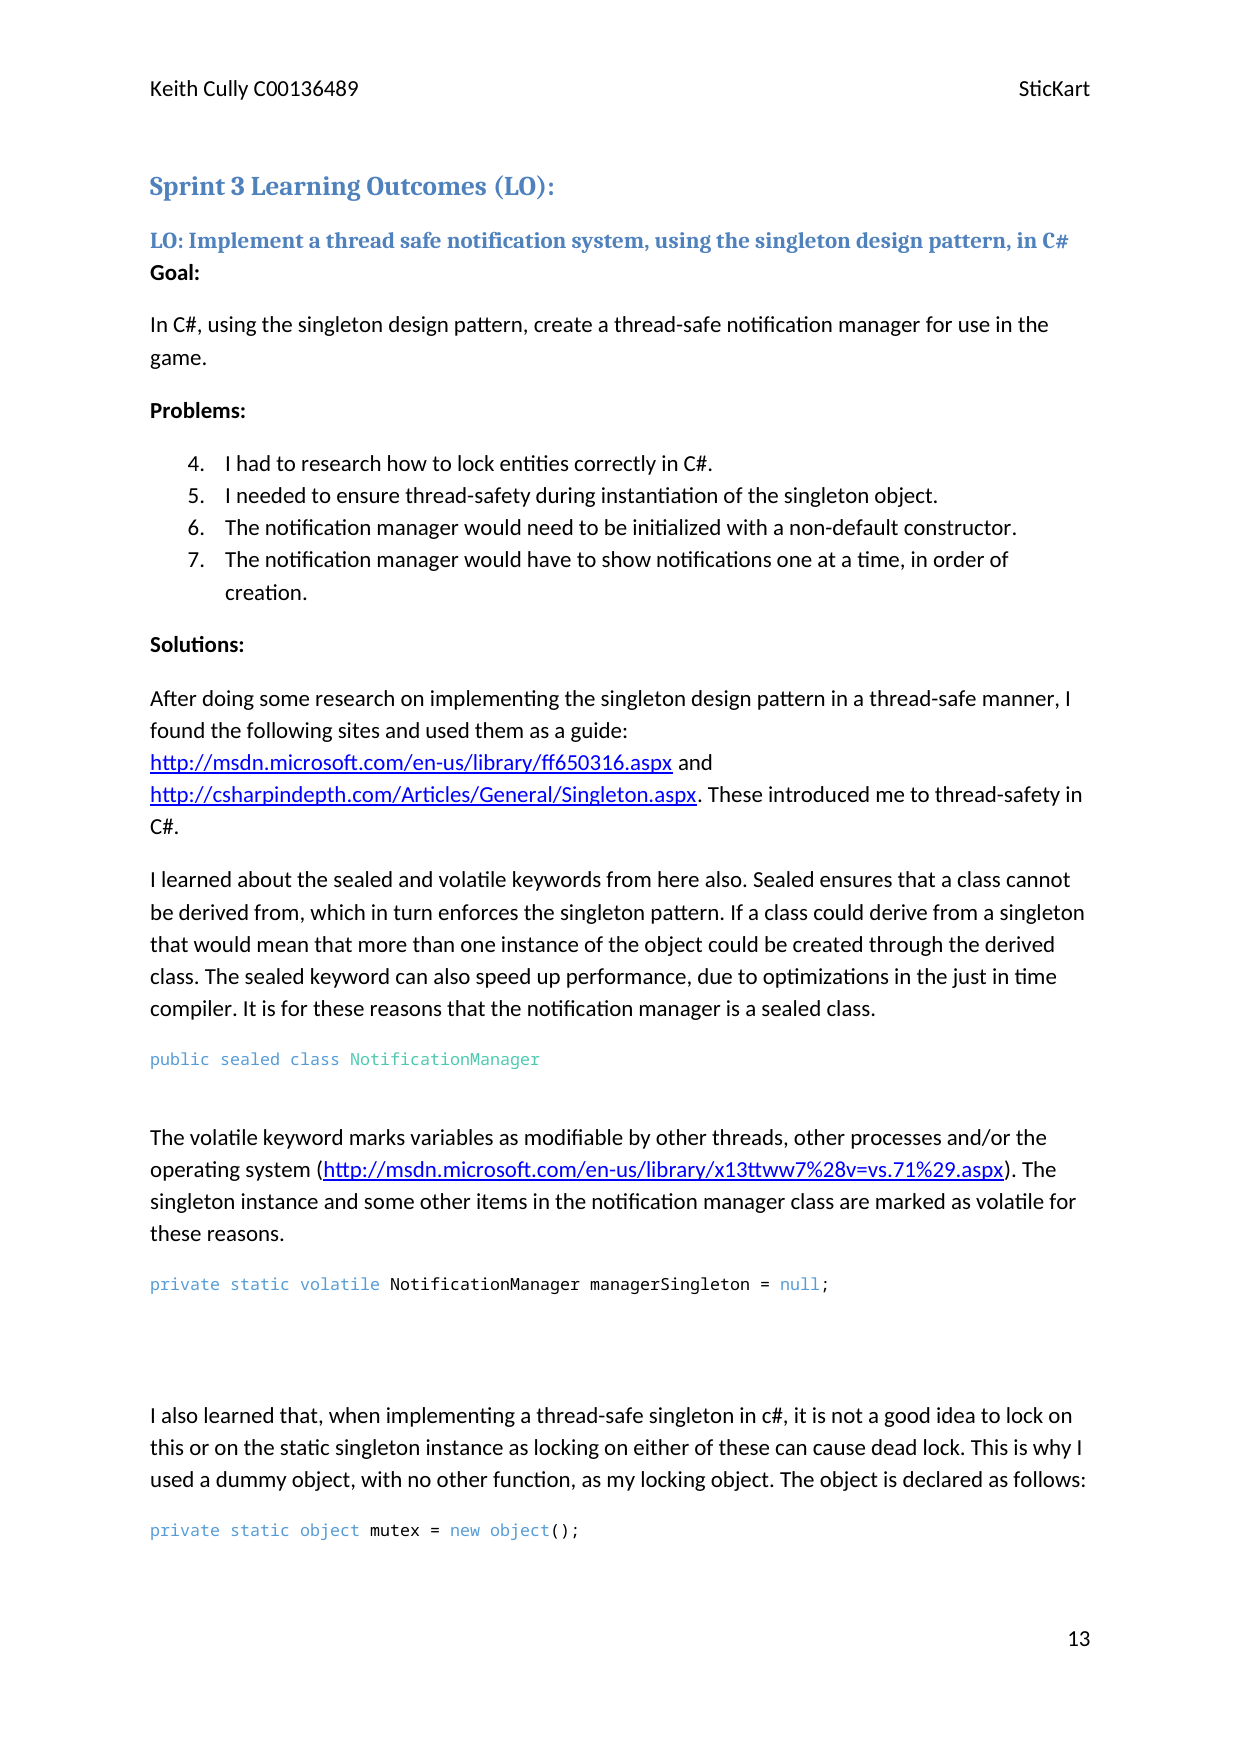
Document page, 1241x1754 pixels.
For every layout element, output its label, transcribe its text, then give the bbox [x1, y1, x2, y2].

text public sealed class NotificationManager [150, 1047, 1090, 1070]
text I learned about the sealed and volatile keywords from here also. Sealed ensures that a class cannot be derived from, which in turn enforces the singleton pattern. If a class could derive from a singleton that would mean that more than one instance of the object could be created through the derived class. The sealed keyword can also speed up performance, due to optimizations in the just in time compiler. It is for these reasons that the notification manager is a sealed class. [150, 865, 1090, 1022]
text Goal: [150, 258, 1090, 286]
text private static volatile NotificationManager managerSingleton = null; [150, 1272, 1090, 1295]
text Solutions: [150, 631, 1090, 659]
text I also learned that, when implementing a thread-safe singleton in c#, it is not a good idea to lock on this or on the static singleton instance as locking on either of these can cause dead lock. This is why I used a dummy object, with no other function, as my locking object. The object is declared as follows: [150, 1401, 1090, 1494]
text The volatile keyword marks variables as modifiable by other threads, other processes and/or the operating system (http://msdn.microsoft.com/en-us/library/x13ttww7%28v=vs.71%29.aspx). The singleton instance and some other items in the notification manager class are marked as volatile for these reasons. [150, 1123, 1090, 1247]
list The notification manager would need to be initialized with a non-default constructor. [187, 513, 1090, 541]
subtitle LO: Implement a thread safe notification system, using the singleton design pattern, in C# [150, 227, 1090, 254]
subtitle Sprint 3 Learning Outcomes (LO): [150, 171, 1090, 202]
text Problems: [150, 396, 1090, 424]
list I needed to ensure thread-safety during instantiation of the singleton object. [187, 481, 1090, 509]
text In C#, using the singleton design pattern, create a thread-safe notification manager for use in the game. [150, 311, 1090, 371]
text After doing some research on implementing the singleton design pattern in a thread-safe manner, I found the following sites and used them as a guide: http://msdn.microsoft.com/en-us/library/ff650316.aspx and http://csharpindepth.com/Articles/General/Singleton.aspx. These introduced me to thread-safety in C#. [150, 684, 1090, 840]
text private static object mutex = new object(); [150, 1519, 1090, 1541]
list The notification manager would have to show notifications one at a time, in order of creation. [187, 545, 1090, 606]
list I had to research how to lock entities correctly in C#. [187, 449, 1090, 477]
